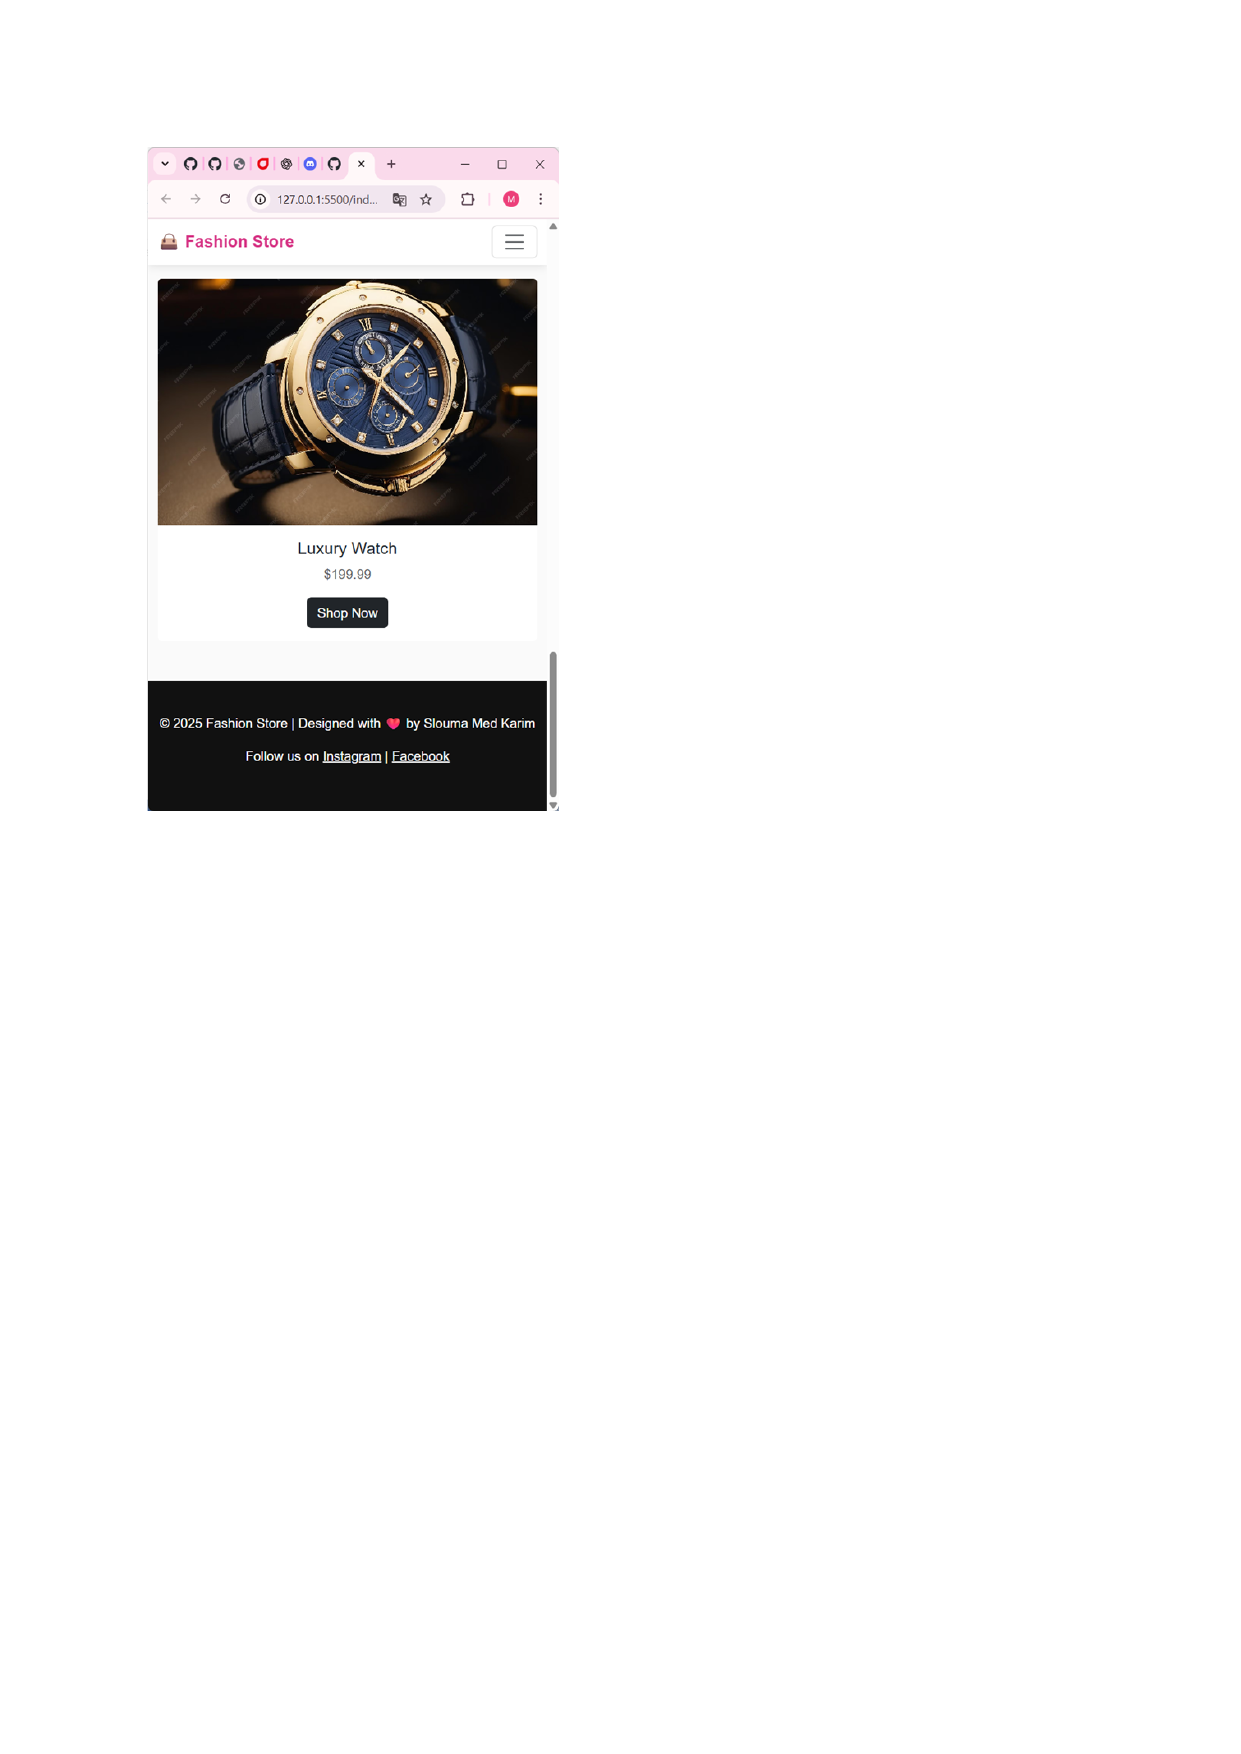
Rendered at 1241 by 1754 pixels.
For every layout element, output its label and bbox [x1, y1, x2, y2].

picture [147, 147, 1093, 811]
